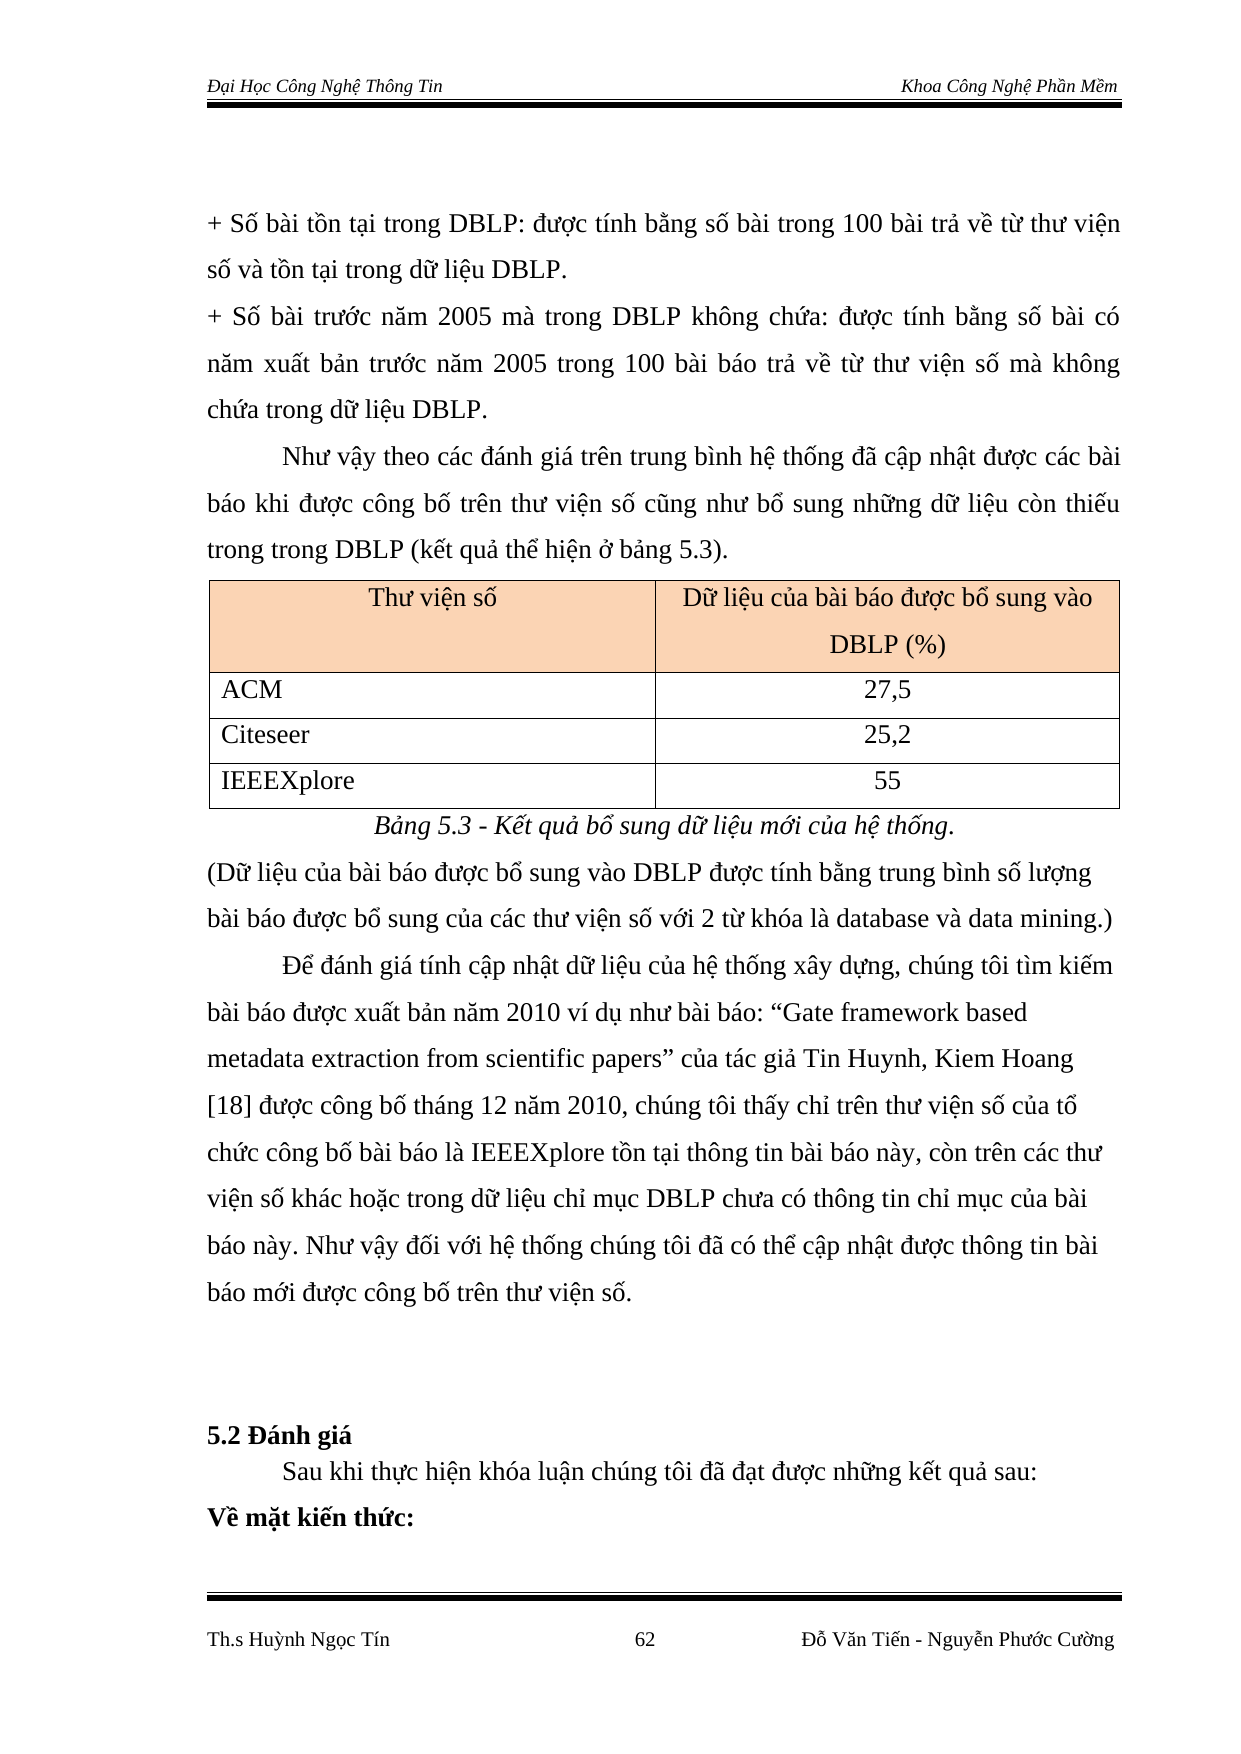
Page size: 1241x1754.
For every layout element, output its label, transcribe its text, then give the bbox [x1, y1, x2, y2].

text Như vậy theo các đánh giá trên trung bình hệ thống đã cập nhật được các bài báo khi được công bố trên thư viện số cũng như bổ sung những dữ liệu còn thiếu trong trong DBLP (kết quả thể hiện ở bảng 5.3). [207, 440, 1122, 564]
table_cell 25,2 [656, 719, 1119, 763]
table_cell ACM [210, 673, 655, 717]
text Bảng 5.3 - Kết quả bổ sung dữ liệu mới của hệ thống. [207, 809, 1122, 840]
table_cell Citeseer [210, 719, 655, 763]
text + Số bài trước năm 2005 mà trong DBLP không chứa: được tính bằng số bài có năm xuất bản trước năm 2005 trong 100 bài báo trả về từ thư viện số mà không chứa trong dữ liệu DBLP. [207, 300, 1122, 424]
table_header Thư viện số [210, 581, 655, 672]
text Về mặt kiến thức: [207, 1501, 1122, 1533]
table_header Dữ liệu của bài báo được bổ sung vào DBLP (%) [656, 581, 1119, 672]
text Sau khi thực hiện khóa luận chúng tôi đã đạt được những kết quả sau: [207, 1455, 1122, 1486]
subtitle 5.2 Đánh giá [207, 1419, 1122, 1450]
table_cell 27,5 [656, 673, 1119, 717]
text (Dữ liệu của bài báo được bổ sung vào DBLP được tính bằng trung bình số lượng bài báo được bổ sung của các thư viện số với 2 từ khóa là database và data mining.) [207, 856, 1122, 933]
text Để đánh giá tính cập nhật dữ liệu của hệ thống xây dựng, chúng tôi tìm kiếm bài báo được xuất bản năm 2010 ví dụ như bài báo: “Gate framework based metadata extraction from scientific papers” của tác giả Tin Huynh, Kiem Hoang [18] được công bố tháng 12 năm 2010, chúng tôi thấy chỉ trên thư viện số của tổ chức công bố bài báo là IEEEXplore tồn tại thông tin bài báo này, còn trên các thư viện số khác hoặc trong dữ liệu chỉ mục DBLP chưa có thông tin chỉ mục của bài báo này. Như vậy đối với hệ thống chúng tôi đã có thể cập nhật được thông tin bài báo mới được công bố trên thư viện số. [207, 949, 1122, 1307]
table_cell IEEEXplore [210, 764, 655, 808]
table_cell 55 [656, 764, 1119, 808]
text + Số bài tồn tại trong DBLP: được tính bằng số bài trong 100 bài trả về từ thư viện số và tồn tại trong dữ liệu DBLP. [207, 207, 1122, 284]
